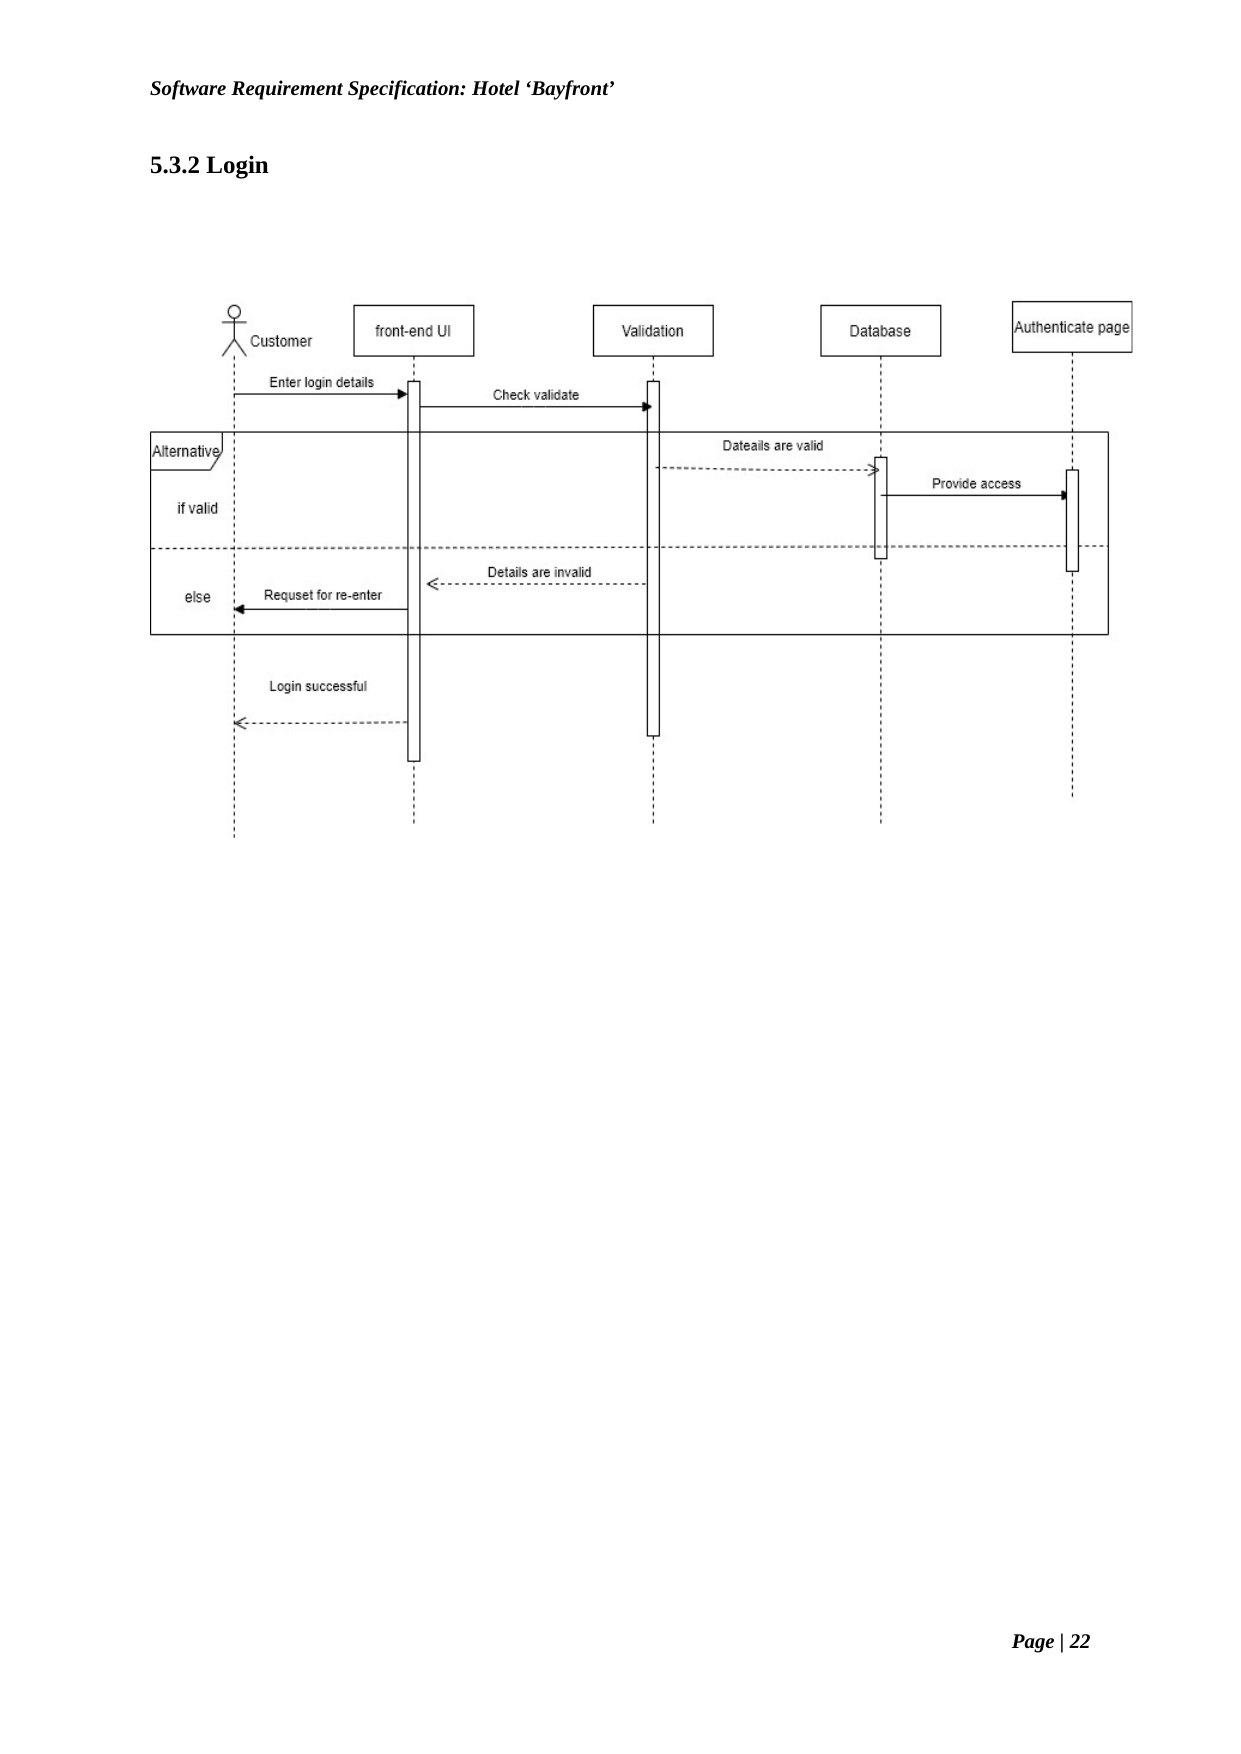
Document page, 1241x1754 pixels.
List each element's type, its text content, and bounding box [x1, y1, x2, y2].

text 5.3.2 Login [150, 150, 1090, 181]
picture [150, 181, 1133, 838]
